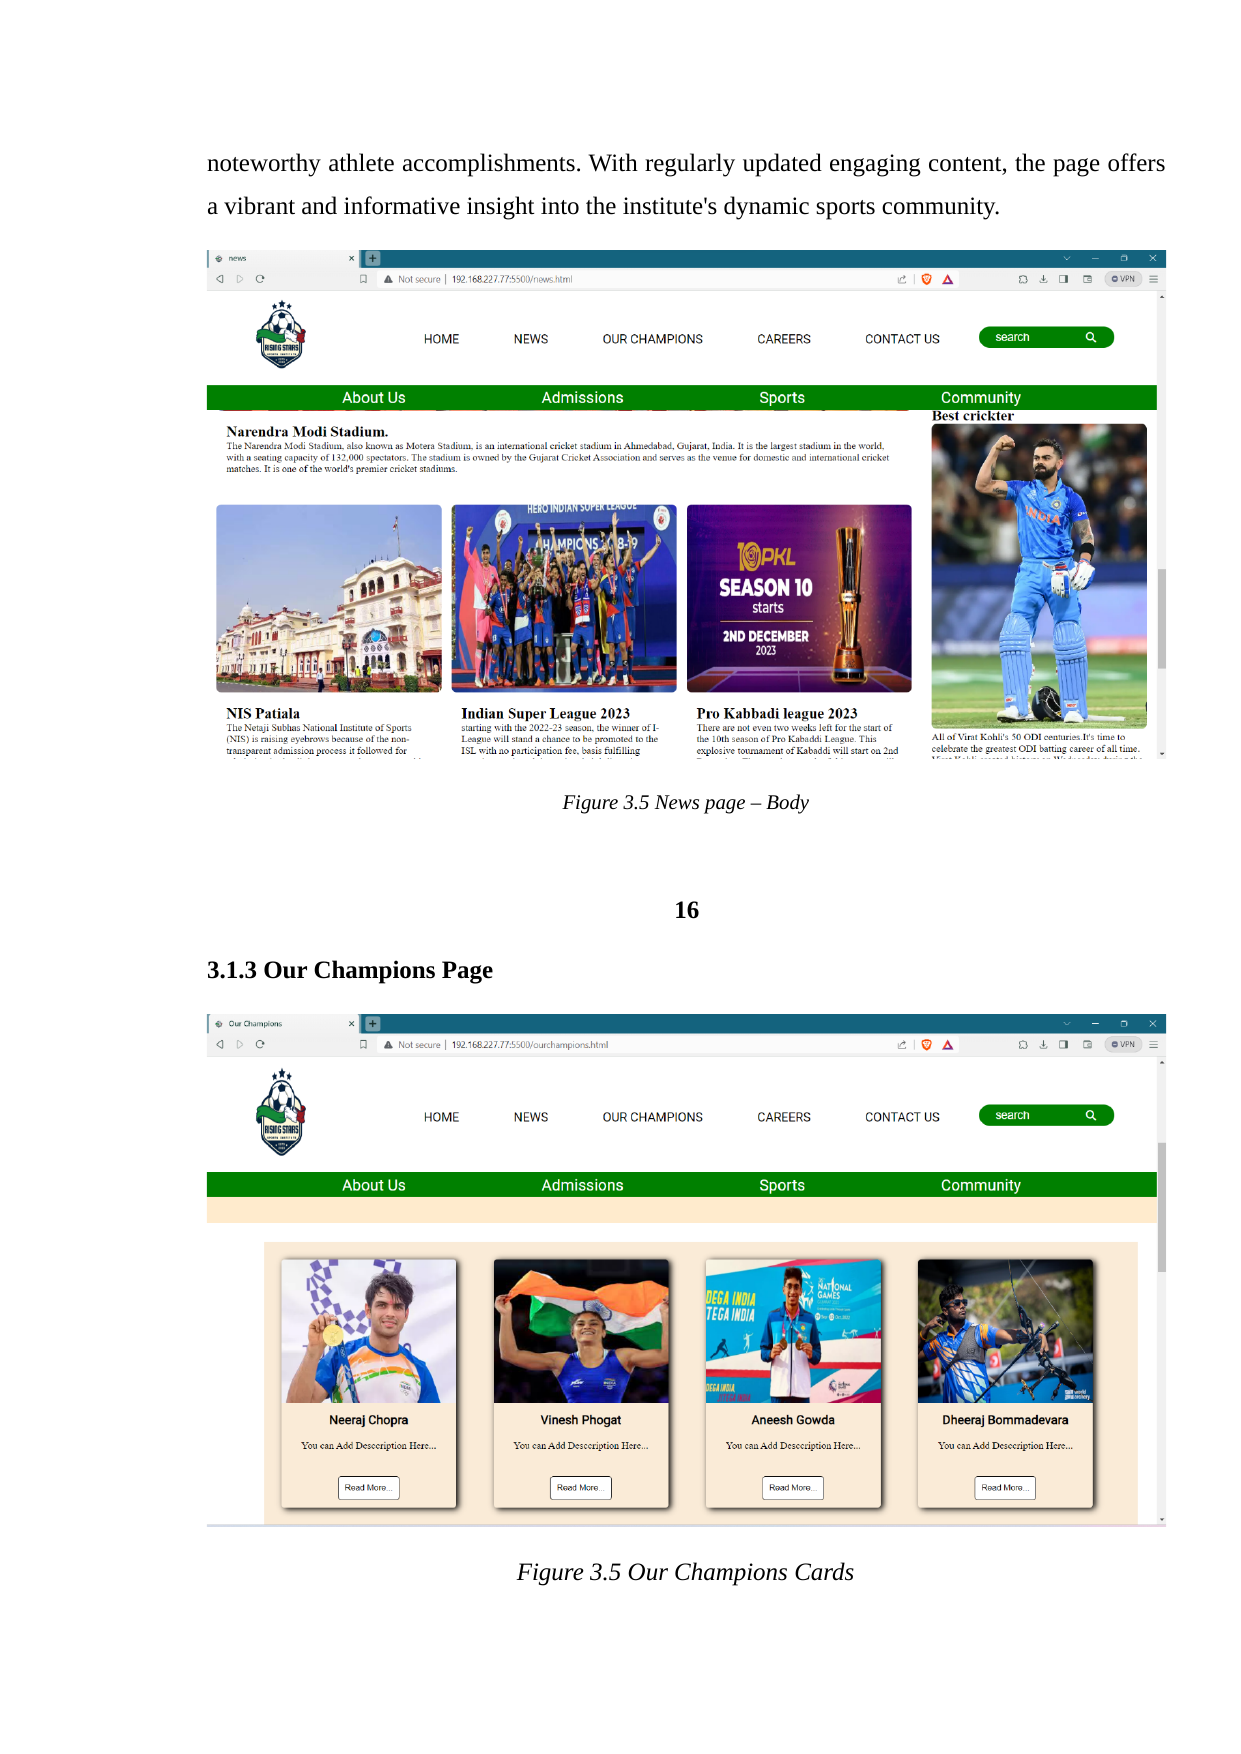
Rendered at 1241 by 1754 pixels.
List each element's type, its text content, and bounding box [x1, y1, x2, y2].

text Figure 3.5 Our Champions Cards [207, 1557, 1166, 1586]
text Figure 3.5 News page – Body [207, 789, 1166, 814]
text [207, 148, 1166, 219]
text 3.1.3 Our Champions Page [207, 955, 1166, 983]
picture [206, 1014, 1167, 1527]
picture [206, 250, 1167, 759]
text 16 [207, 895, 1166, 924]
